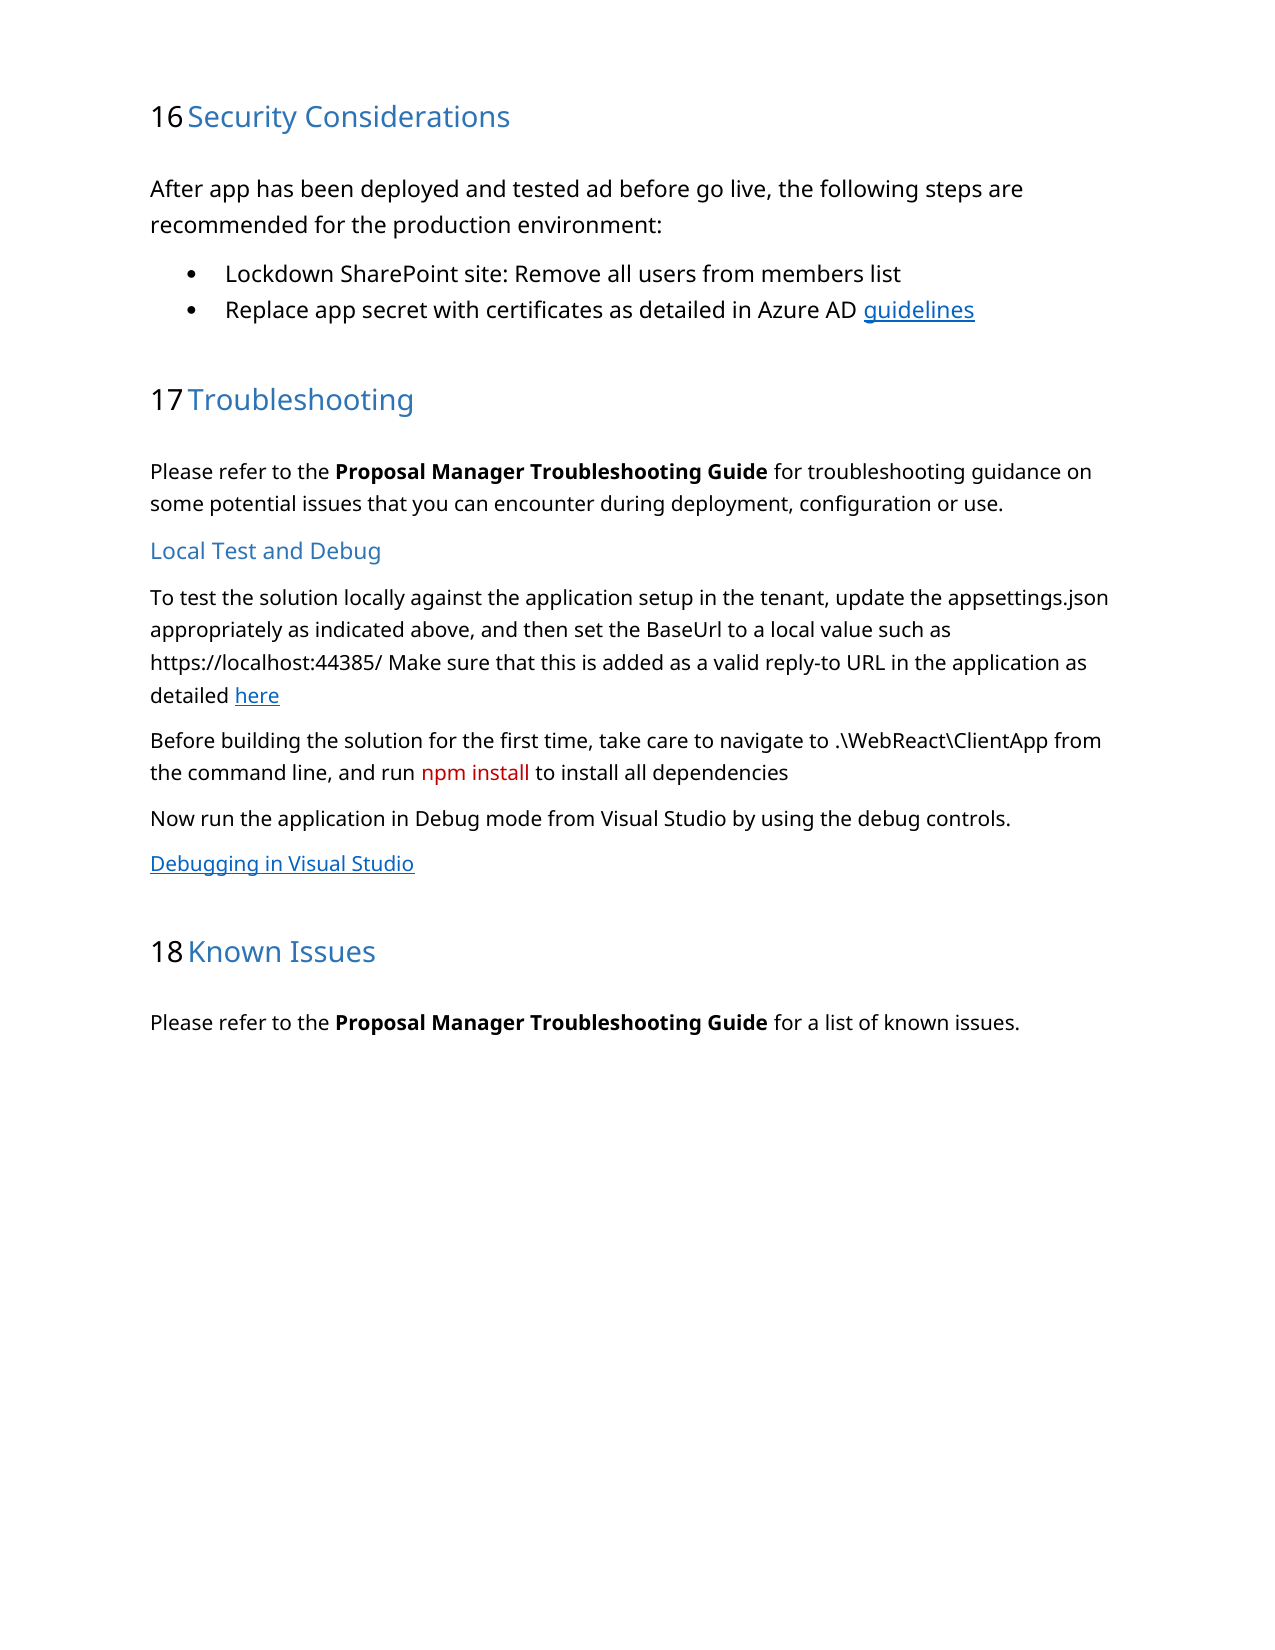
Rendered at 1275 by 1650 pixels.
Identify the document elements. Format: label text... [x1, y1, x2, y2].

list Replace app secret with certificates as detailed in Azure AD guidelines [187, 294, 1125, 325]
subtitle Troubleshooting [150, 380, 1125, 419]
text Please refer to the Proposal Manager Troubleshooting Guide for a list of known issues. [150, 1008, 1125, 1037]
text Before building the solution for the first time, take care to navigate to .\WebReact\ClientApp from the command line, and run npm install to install all dependencies [150, 726, 1125, 787]
text To test the solution locally against the application setup in the tenant, update the appsettings.json appropriately as indicated above, and then set the BaseUrl to a local value such as https://localhost:44385/ Make sure that this is added as a valid reply-to URL in the application as detailed here [150, 583, 1125, 709]
text Debugging in Visual Studio [150, 849, 1125, 877]
list Lockdown SharePoint site: Remove all users from members list [187, 258, 1125, 289]
text Local Test and Debug [150, 534, 1125, 566]
subtitle Known Issues [150, 931, 1125, 971]
subtitle Security Considerations [150, 96, 1125, 136]
text After app has been deployed and tested ad before go live, the following steps are recommended for the production environment: [150, 173, 1125, 241]
text Now run the application in Debug mode from Visual Studio by using the debug controls. [150, 804, 1125, 832]
text Please refer to the Proposal Manager Troubleshooting Guide for troubleshooting guidance on some potential issues that you can encounter during deployment, configuration or use. [150, 457, 1125, 518]
